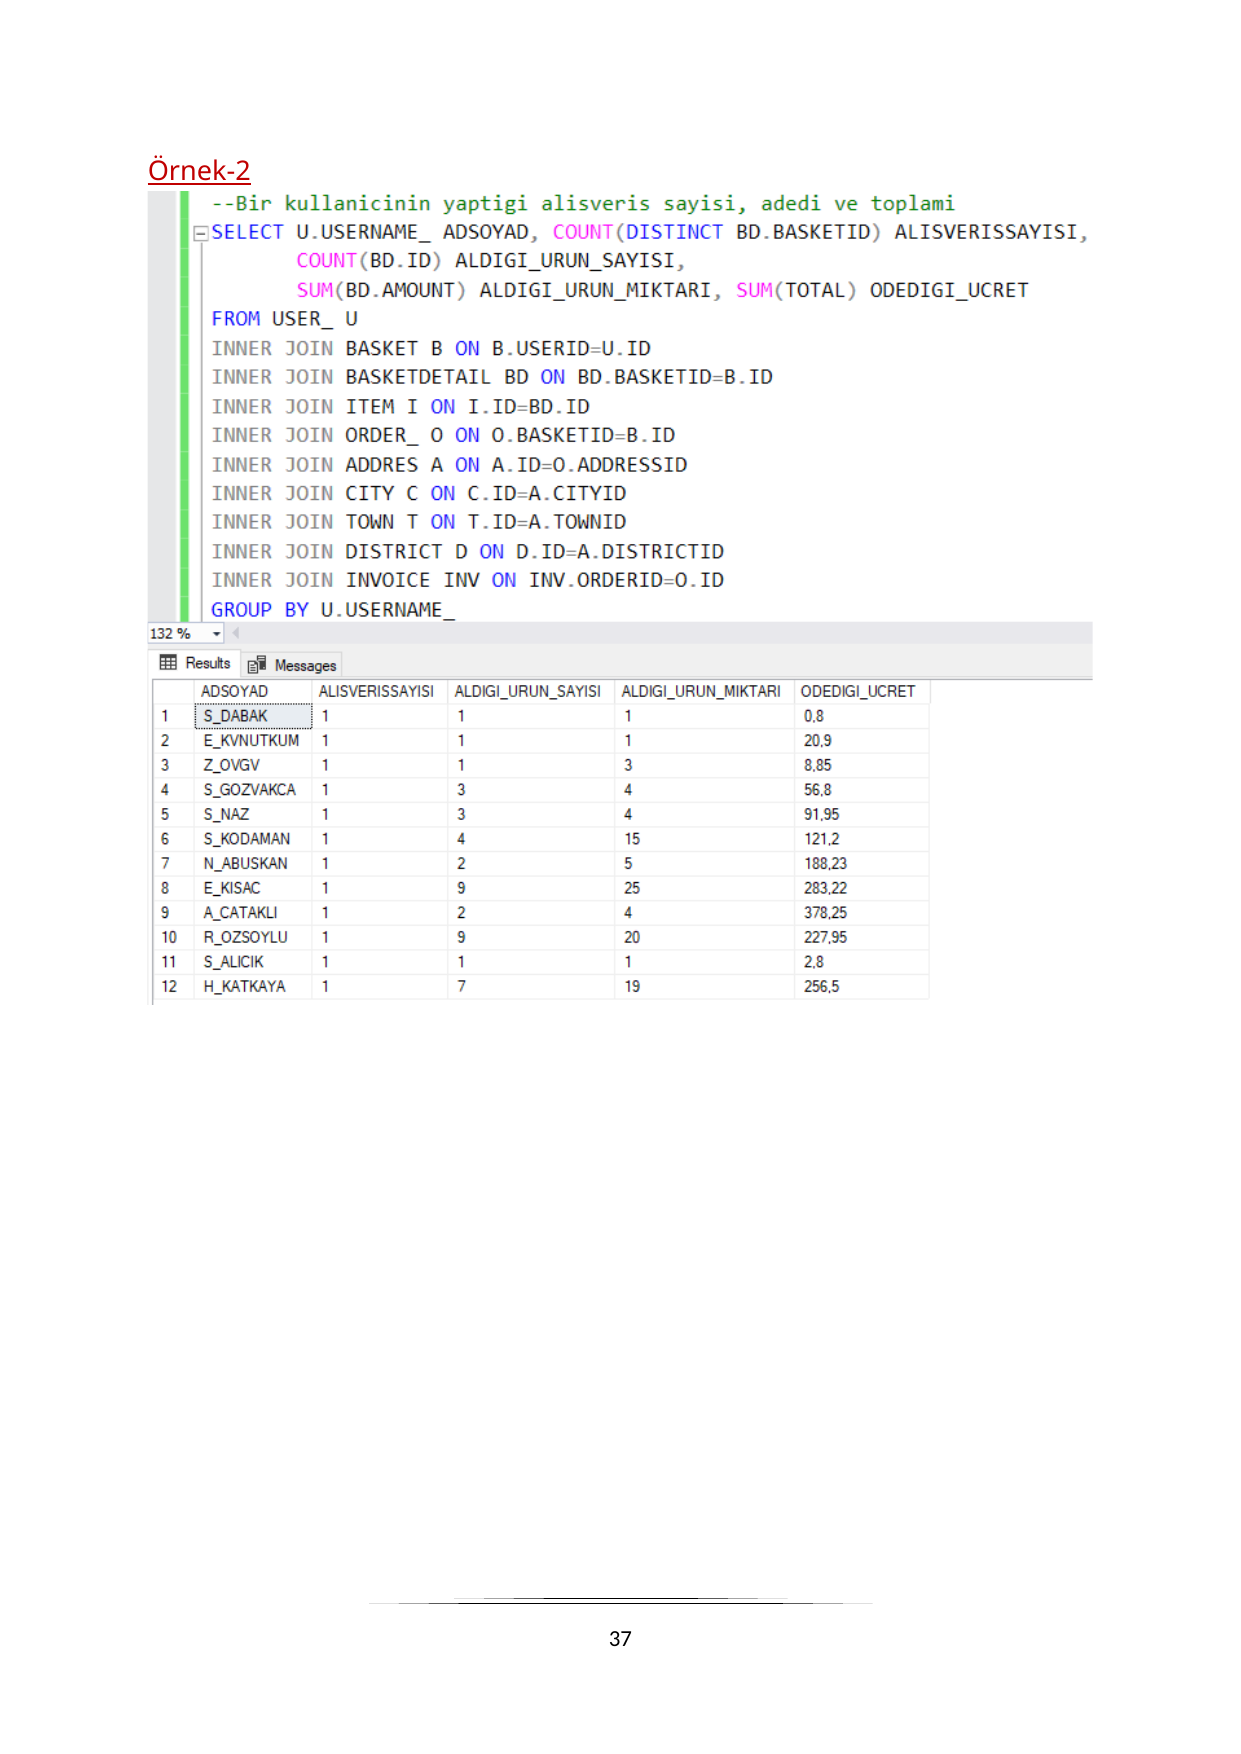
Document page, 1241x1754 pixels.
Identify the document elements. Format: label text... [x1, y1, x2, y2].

picture [147, 191, 1093, 1005]
subtitle Örnek-2 [148, 152, 1093, 189]
